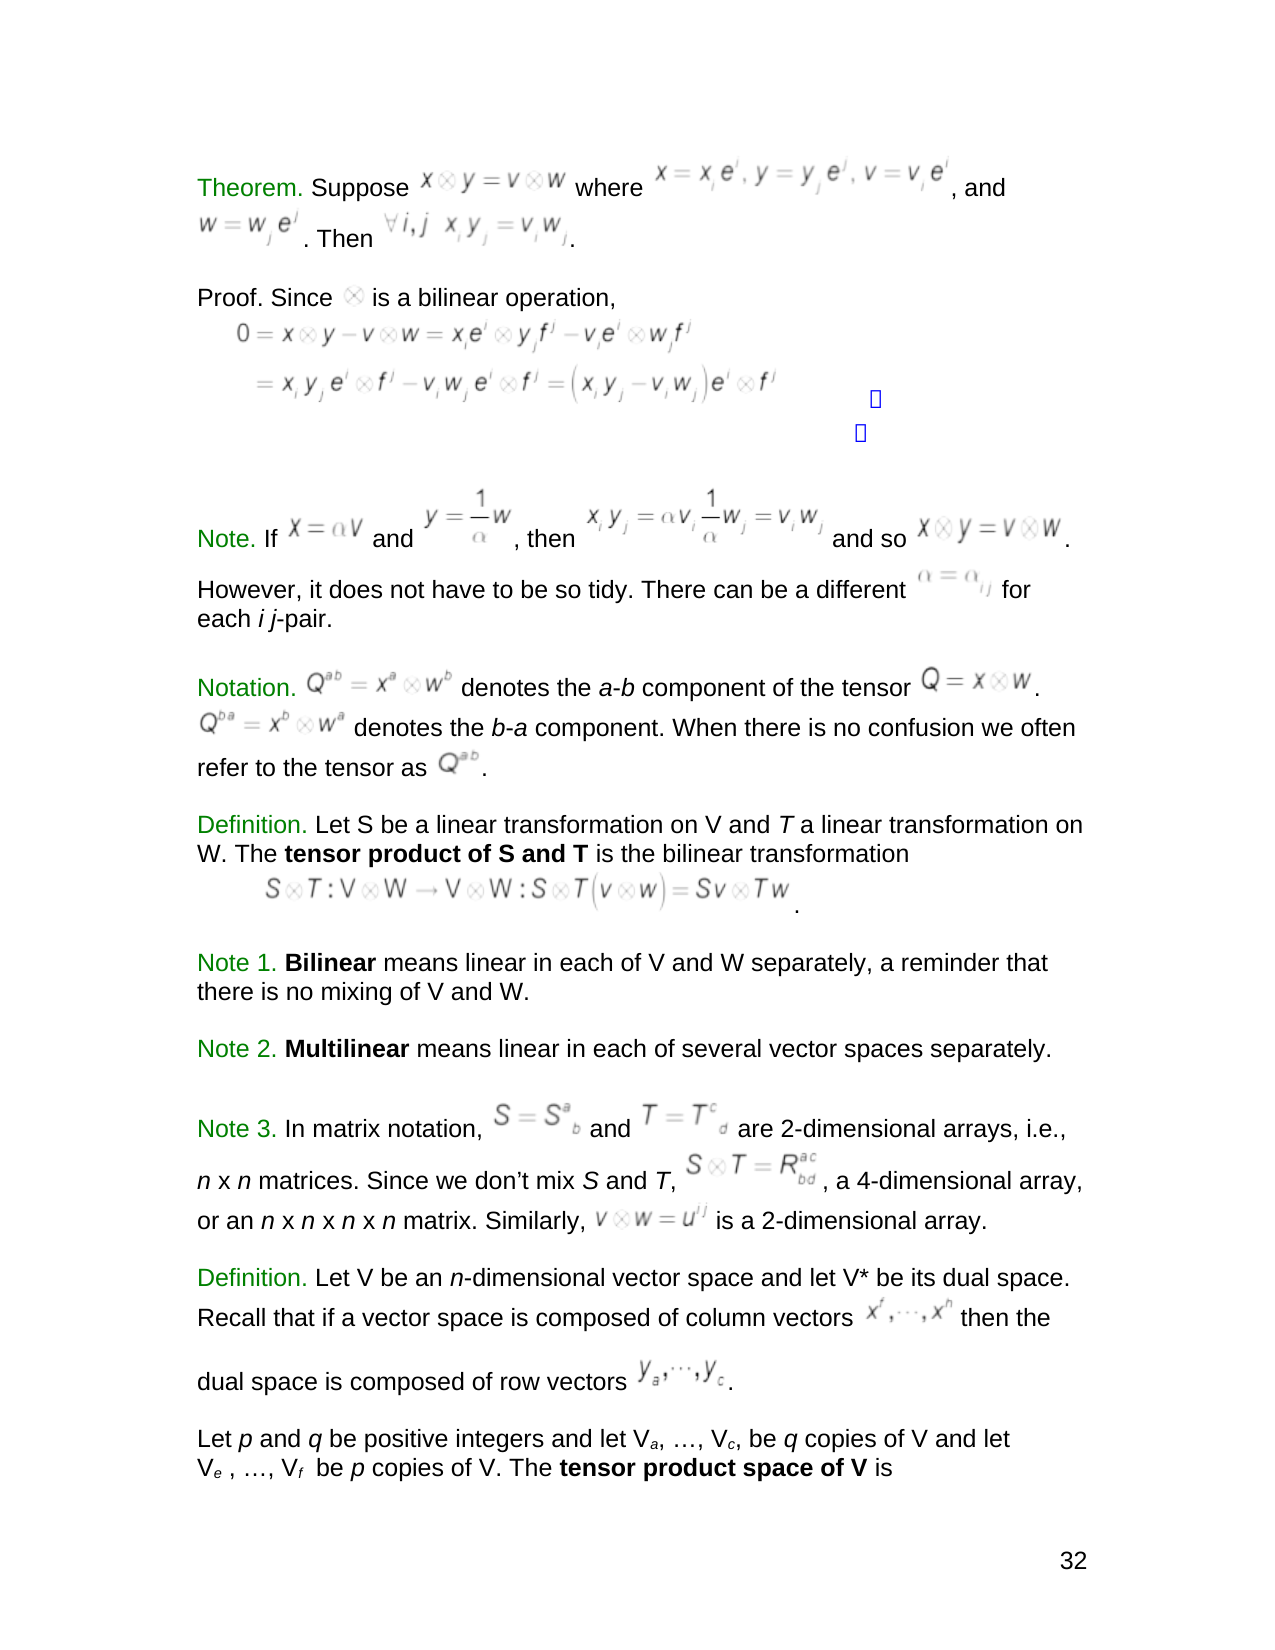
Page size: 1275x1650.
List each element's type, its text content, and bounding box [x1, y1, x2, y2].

text Definition. Let V be an n-dimensional vector space and let V* be its dual space. Recall that if a vector space is composed of column vectors then the dual space is composed of row vectors . [197, 1263, 1087, 1395]
text Note. If and , then and so . However, it does not have to be so tidy. There can be a different for each i j-pair. [197, 478, 1087, 633]
text Note 1. Bilinear means linear in each of V and W separately, a reminder that there is no mixing of V and W. [197, 948, 1087, 1005]
text Let p and q be positive integers and let Va, …, Vc, be q copies of V and let Ve , …, Vf be p copies of V. The tensor product space of V is [197, 1424, 1087, 1482]
text . [197, 868, 1087, 919]
text  [197, 312, 1087, 449]
text Note 3. In matrix notation, and are 2-dimensional arrays, i.e., n x n matrices. Since we don’t mix S and T, , a 4-dimensional array, or an n x n x n x n matrix. Similarly, is a 2-dimensional array. [197, 1092, 1087, 1234]
text Proof. Since is a bilinear operation, [197, 282, 1087, 312]
text Theorem. Suppose where , and . Then . [197, 150, 1087, 253]
text Notation. denotes the a-b component of the tensor . denotes the b-a component. When there is no confusion we often refer to the tensor as . [197, 662, 1087, 781]
text Definition. Let S be a linear transformation on V and T a linear transformation on W. The tensor product of S and T is the bilinear transformation [197, 810, 1087, 868]
text Note 2. Multilinear means linear in each of several vector spaces separately. [197, 1034, 1087, 1063]
